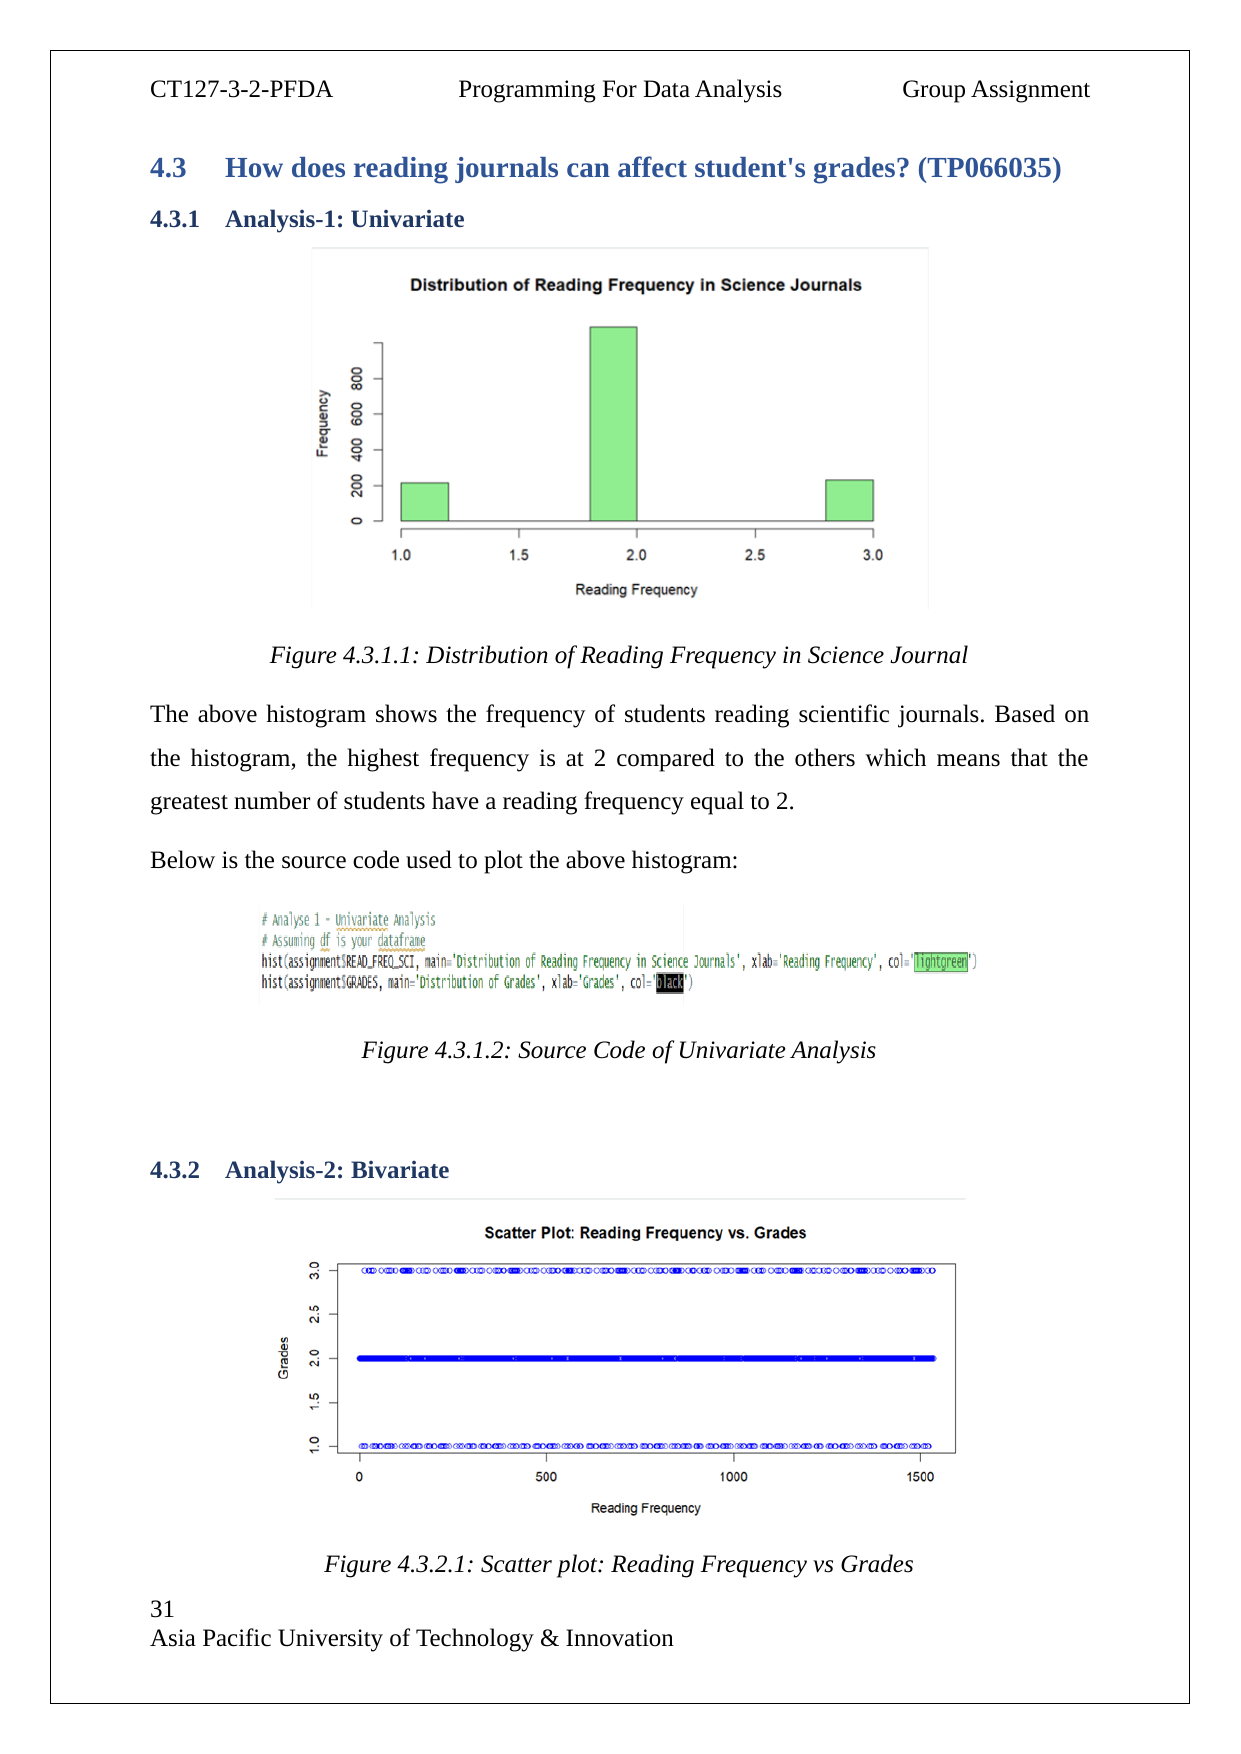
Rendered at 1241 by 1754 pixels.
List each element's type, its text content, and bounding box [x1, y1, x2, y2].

text Below is the source code used to plot the above histogram: [150, 846, 1090, 874]
text Figure 4.3.1.1: Distribution of Reading Frequency in Science Journal [150, 640, 1090, 668]
subtitle 4.3 How does reading journals can affect student's grades? (TP066035) [150, 150, 1090, 183]
text The above histogram shows the frequency of students reading scientific journals. Based on the histogram, the highest frequency is at 2 compared to the others which means that the greatest number of students have a reading frequency equal to 2. [150, 699, 1090, 814]
text Figure 4.3.1.2: Source Code of Univariate Analysis [150, 1036, 1090, 1064]
text Figure 4.3.2.1: Scatter plot: Reading Frequency vs Grades [150, 1549, 1090, 1578]
subtitle 4.3.1 Analysis-1: Univariate [150, 204, 1090, 233]
picture [258, 905, 982, 1005]
picture [311, 247, 929, 609]
subtitle 4.3.2 Analysis-2: Bivariate [150, 1155, 1090, 1184]
picture [274, 1198, 966, 1518]
